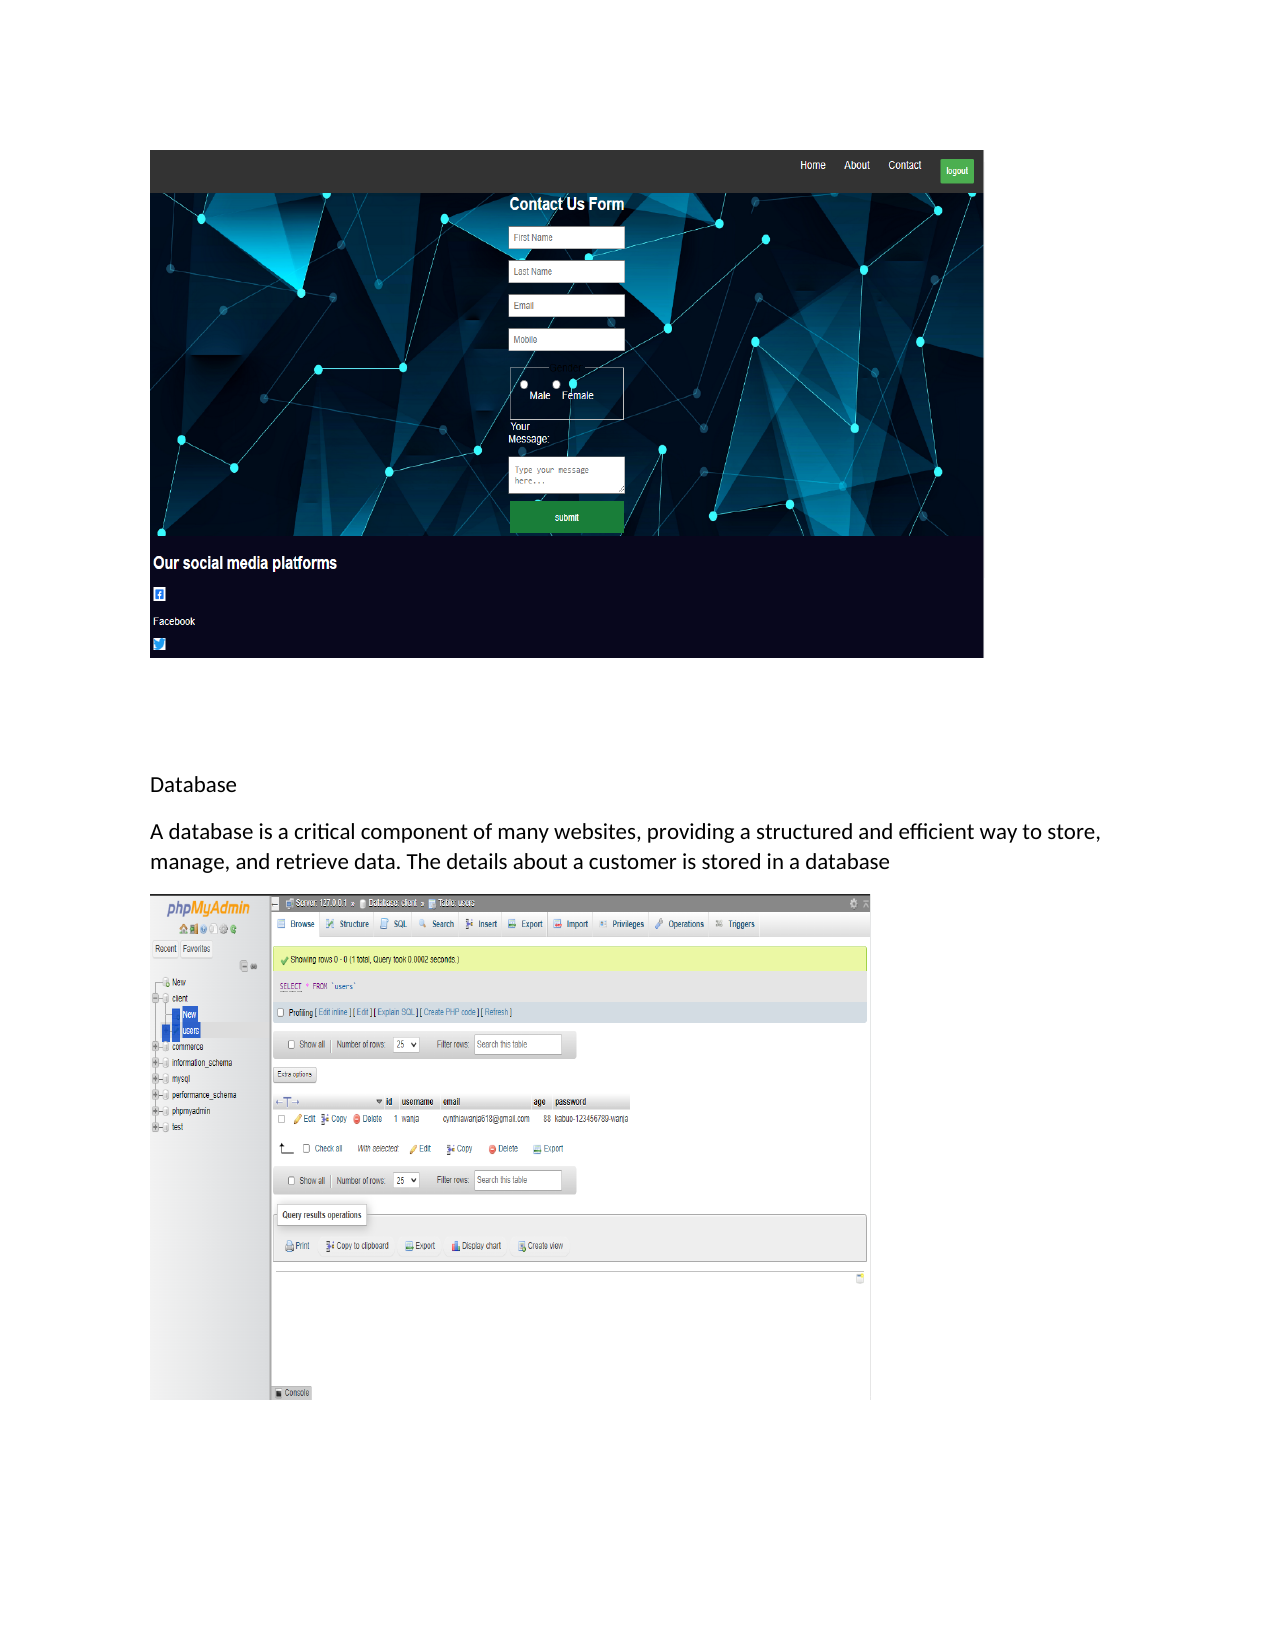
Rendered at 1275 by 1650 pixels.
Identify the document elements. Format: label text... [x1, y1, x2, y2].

text Database [150, 770, 1125, 798]
picture [150, 894, 871, 1400]
picture [150, 150, 985, 658]
text A database is a critical component of many websites, providing a structured and efficient way to store, manage, and retrieve data. The details about a customer is stored in a database [150, 817, 1125, 875]
